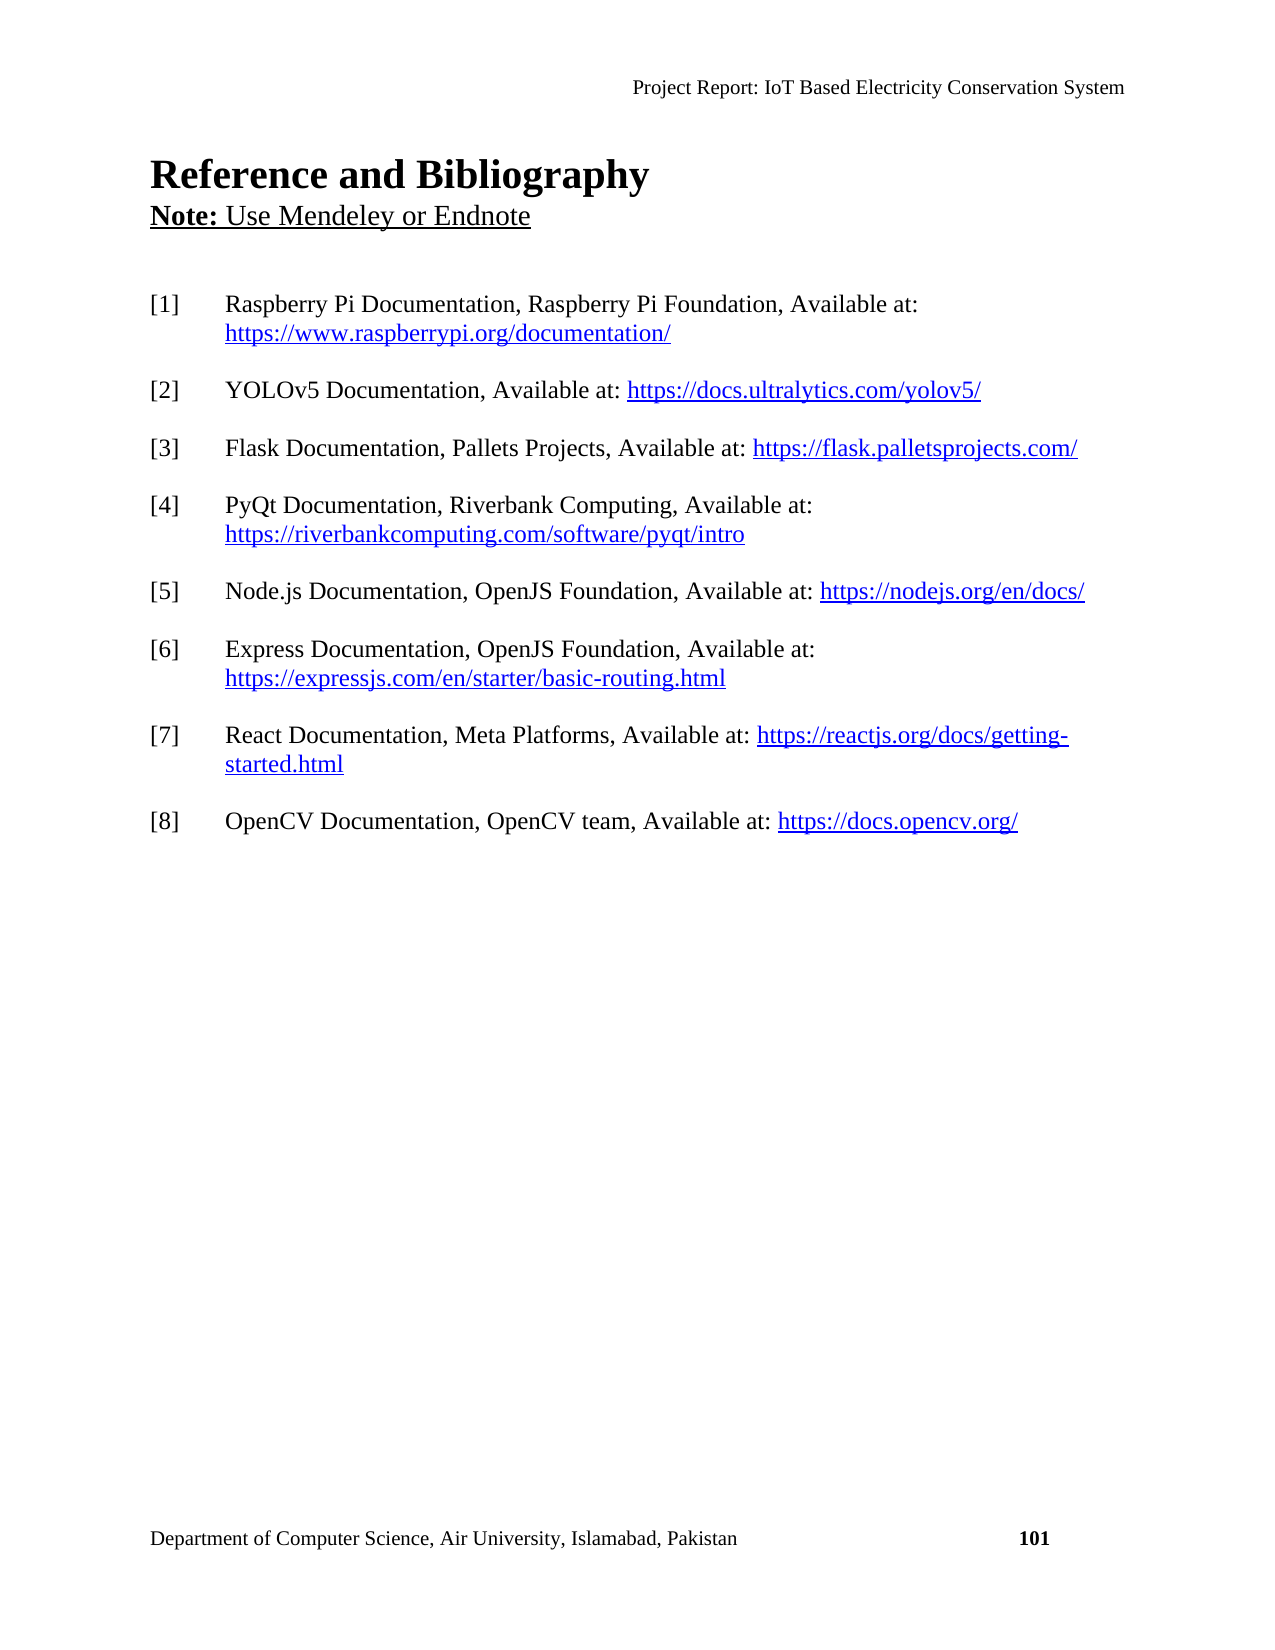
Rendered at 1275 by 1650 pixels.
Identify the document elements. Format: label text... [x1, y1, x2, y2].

text [6] Express Documentation, OpenJS Foundation, Available at: https://expressjs.com/en/starter/basic-routing.html [150, 634, 1125, 691]
text [3] Flask Documentation, Pallets Projects, Available at: https://flask.palletsprojects.com/ [150, 433, 1125, 461]
text [5] Node.js Documentation, OpenJS Foundation, Available at: https://nodejs.org/en/docs/ [150, 576, 1125, 605]
text Note: Use Mendeley or Endnote [150, 198, 1125, 231]
text [4] PyQt Documentation, Riverbank Computing, Available at: https://riverbankcomputing.com/software/pyqt/intro [150, 490, 1125, 548]
text [1] Raspberry Pi Documentation, Raspberry Pi Foundation, Available at: https://www.raspberrypi.org/documentation/ [150, 289, 1125, 346]
text Reference and Bibliography [150, 150, 1125, 198]
text [8] OpenCV Documentation, OpenCV team, Available at: https://docs.opencv.org/ [150, 806, 1125, 835]
text [7] React Documentation, Meta Platforms, Available at: https://reactjs.org/docs/getting-started.html [150, 720, 1125, 778]
text [2] YOLOv5 Documentation, Available at: https://docs.ultralytics.com/yolov5/ [150, 375, 1125, 404]
